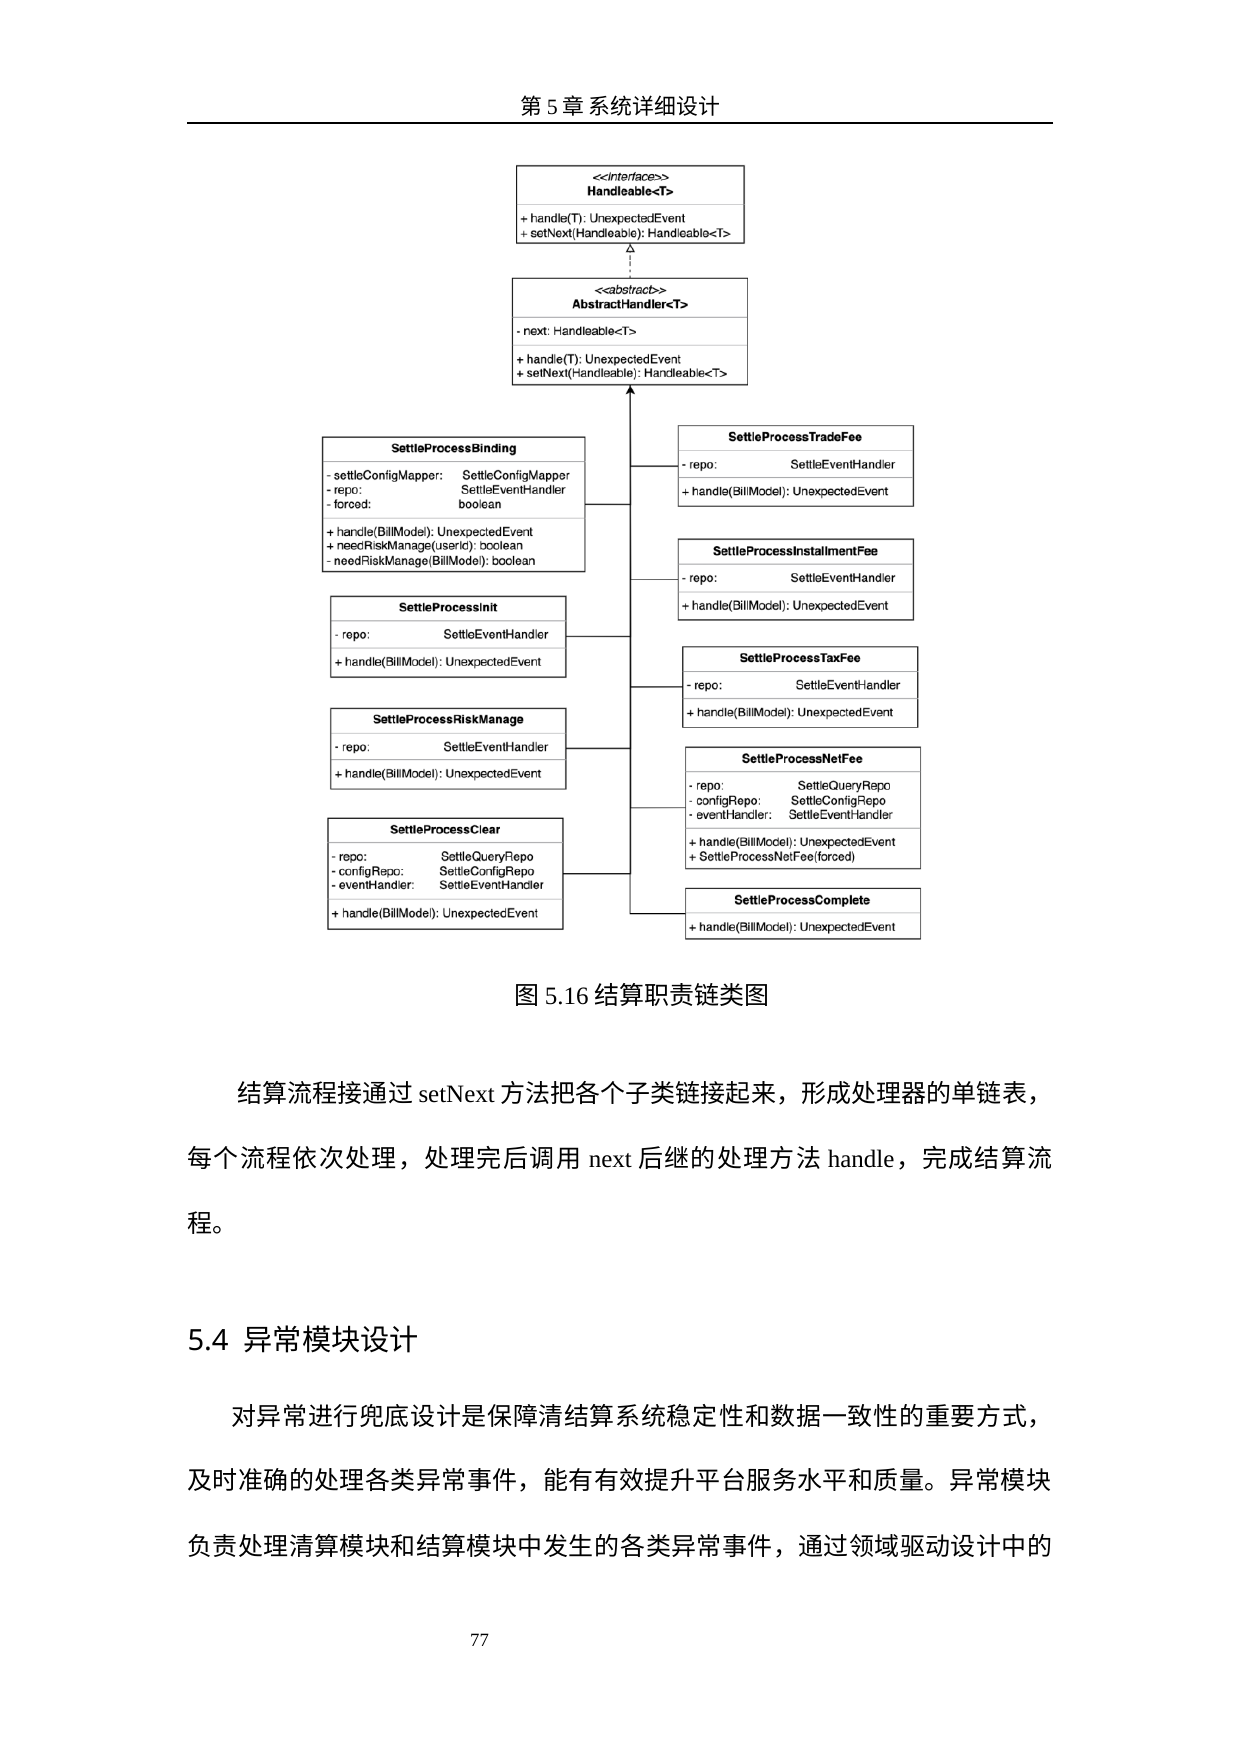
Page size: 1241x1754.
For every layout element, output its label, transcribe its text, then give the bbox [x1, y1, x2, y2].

text 5.4 异常模块设计 [187, 1305, 1053, 1370]
text 结算流程接通过setNext方法把各个子类链接起来，形成处理器的单链表，每个流程依次处理，处理完后调用next后继的处理方法handle，完成结算流程。 [187, 1060, 1053, 1255]
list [187, 1382, 1053, 1577]
picture [319, 161, 927, 943]
